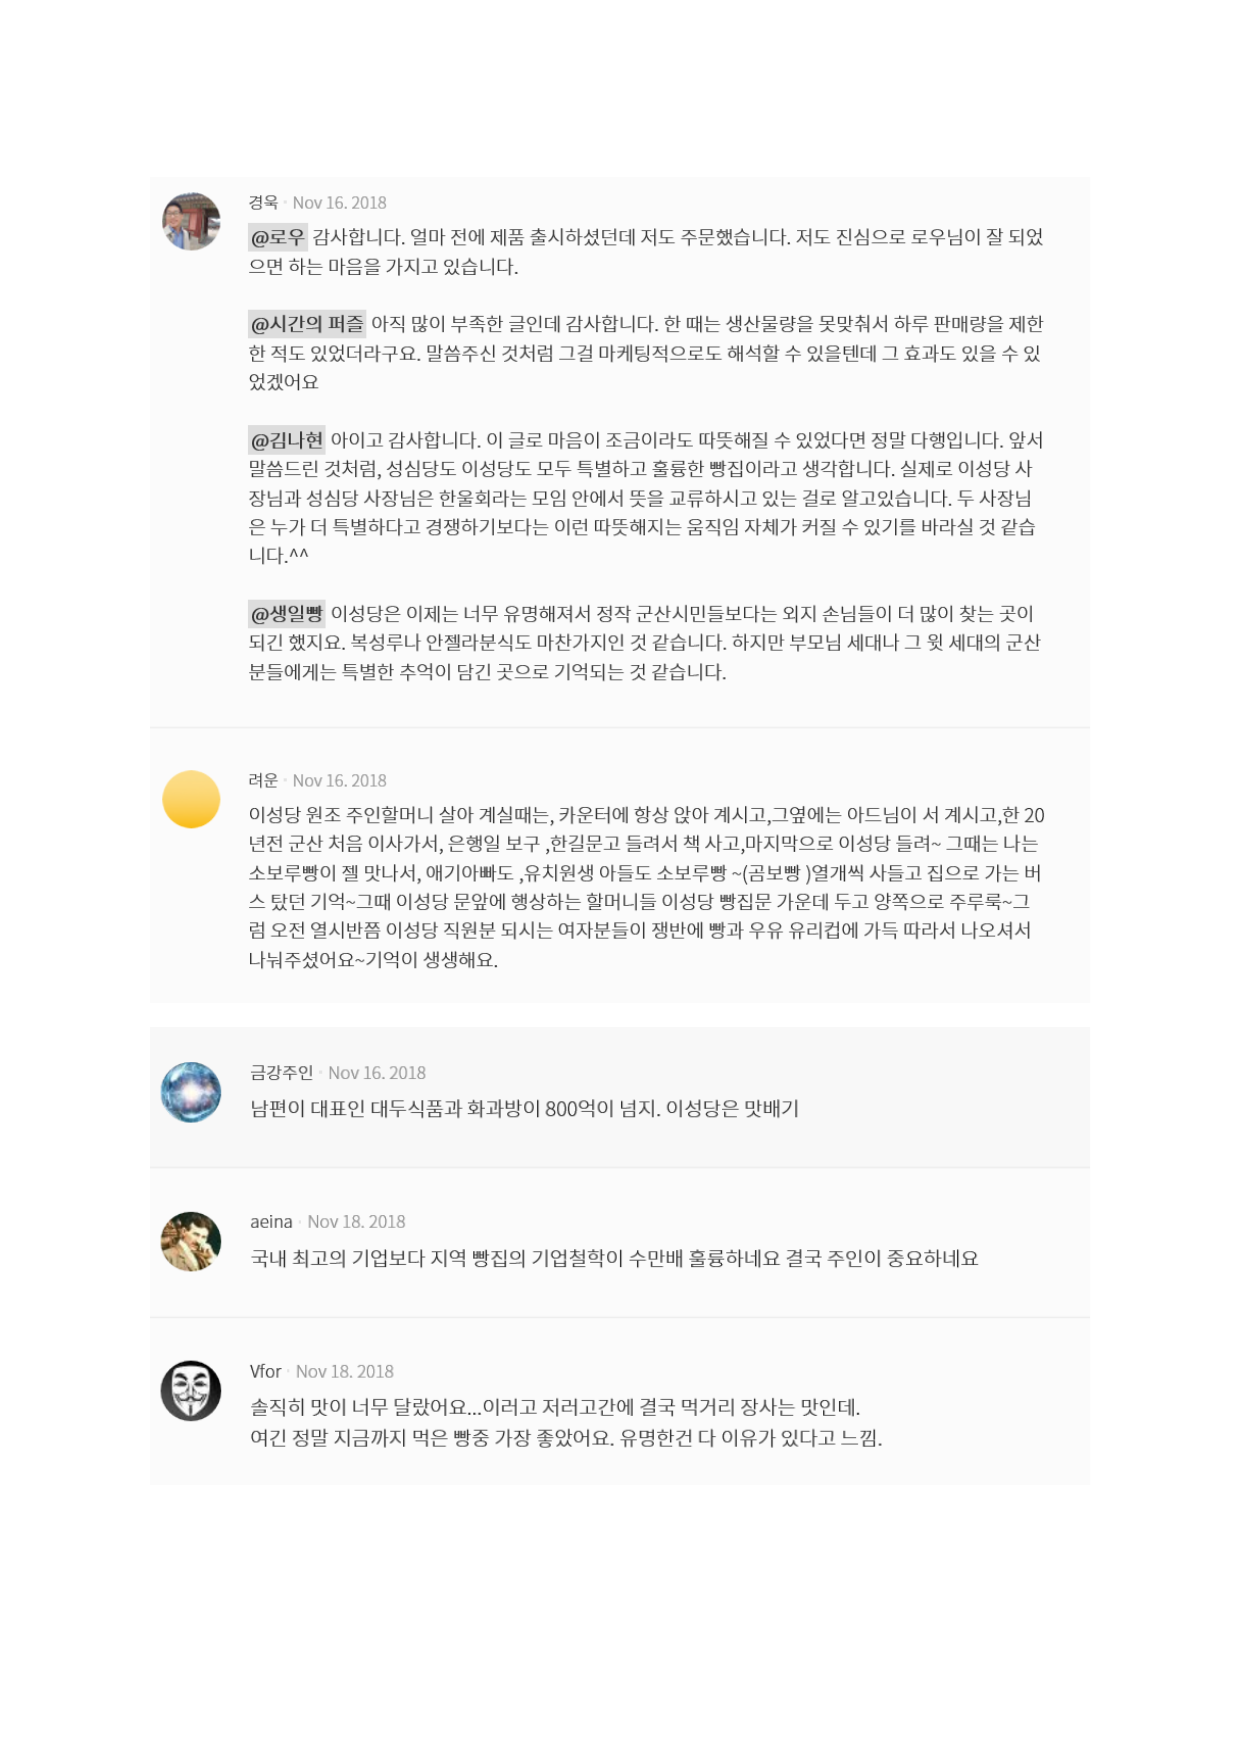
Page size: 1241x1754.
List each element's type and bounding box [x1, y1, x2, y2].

picture [150, 1027, 1091, 1485]
picture [150, 177, 1091, 1003]
